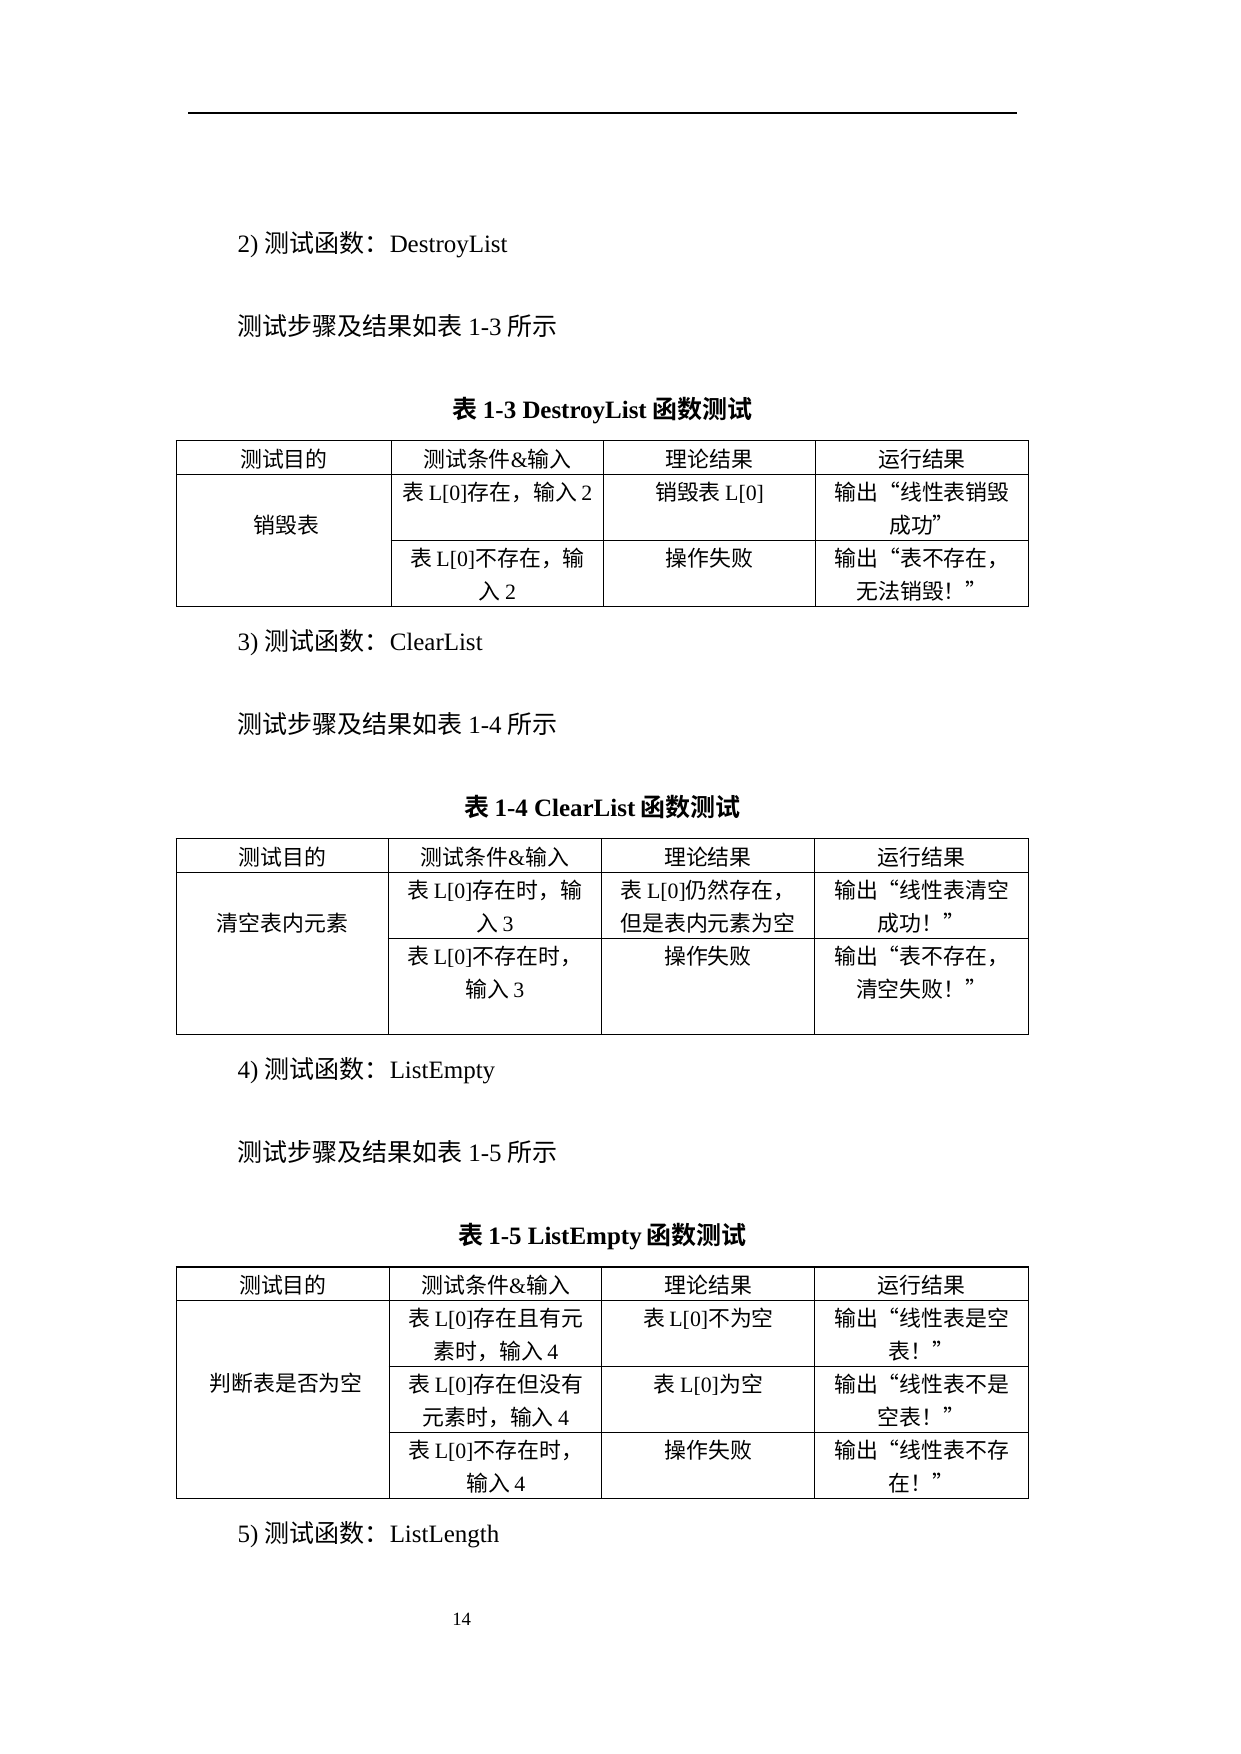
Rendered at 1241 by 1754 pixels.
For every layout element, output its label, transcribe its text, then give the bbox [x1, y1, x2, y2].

text 4) 测试函数：ListEmpty [187, 1035, 1017, 1100]
text 表1-5 ListEmpty函数测试 [187, 1201, 1017, 1266]
table_cell 判断表是否为空 [177, 1301, 389, 1498]
text 2) 测试函数：DestroyList [187, 209, 1017, 274]
table_header 测试条件&输入 [392, 441, 603, 474]
table_cell 表L[0]存在时，输入3 [389, 873, 601, 938]
table_cell 输出“线性表不存在！” [815, 1433, 1028, 1498]
text 表1-3 DestroyList函数测试 [187, 375, 1017, 440]
table_cell 表L[0]仍然存在，但是表内元素为空 [602, 873, 814, 938]
table_cell 操作失败 [604, 541, 815, 606]
text 3) 测试函数：ClearList [187, 607, 1017, 672]
table_cell 表L[0]不为空 [602, 1301, 814, 1366]
table_cell 操作失败 [602, 1433, 814, 1498]
table_cell 表L[0]存在，输入2 [392, 475, 603, 540]
table_cell 表L[0]存在且有元素时，输入4 [390, 1301, 601, 1366]
table_header 测试条件&输入 [389, 839, 601, 872]
table_cell 输出“表不存在，无法销毁！” [816, 541, 1028, 606]
table_cell 输出“线性表是空表！” [815, 1301, 1028, 1366]
table_cell 输出“线性表不是空表！” [815, 1367, 1028, 1432]
table_cell 表L[0]不存在时，输入3 [389, 939, 601, 1034]
table_header 理论结果 [604, 441, 815, 474]
table_cell 销毁表 [177, 475, 391, 606]
table_cell 表L[0]不存在，输入2 [392, 541, 603, 606]
text 测试步骤及结果如表 1-3 所示 [187, 292, 1017, 357]
table_cell 操作失败 [602, 939, 814, 1034]
table_header 测试目的 [177, 441, 391, 474]
table_cell 清空表内元素 [177, 873, 388, 1034]
table_header 理论结果 [602, 839, 814, 872]
text 测试步骤及结果如表 1-4 所示 [187, 690, 1017, 755]
table_cell 表L[0]不存在时，输入4 [390, 1433, 601, 1498]
table_header 运行结果 [815, 1268, 1028, 1300]
table_cell 表L[0]为空 [602, 1367, 814, 1432]
text 表1-4 ClearList函数测试 [187, 773, 1017, 838]
text 5) 测试函数：ListLength [187, 1499, 1017, 1564]
table_header 测试目的 [177, 839, 388, 872]
table_header 测试条件&输入 [390, 1268, 601, 1300]
table_header 理论结果 [602, 1268, 814, 1300]
text 测试步骤及结果如表 1-5 所示 [187, 1118, 1017, 1183]
table_header 运行结果 [815, 839, 1028, 872]
table_cell 输出“线性表清空成功！” [815, 873, 1028, 938]
table_cell 输出“线性表销毁成功” [816, 475, 1028, 540]
table_cell 输出“表不存在，清空失败！” [815, 939, 1028, 1034]
table_cell 销毁表L[0] [604, 475, 815, 540]
table_header 测试目的 [177, 1268, 389, 1300]
table_header 运行结果 [816, 441, 1028, 474]
table_cell 表L[0]存在但没有元素时，输入4 [390, 1367, 601, 1432]
